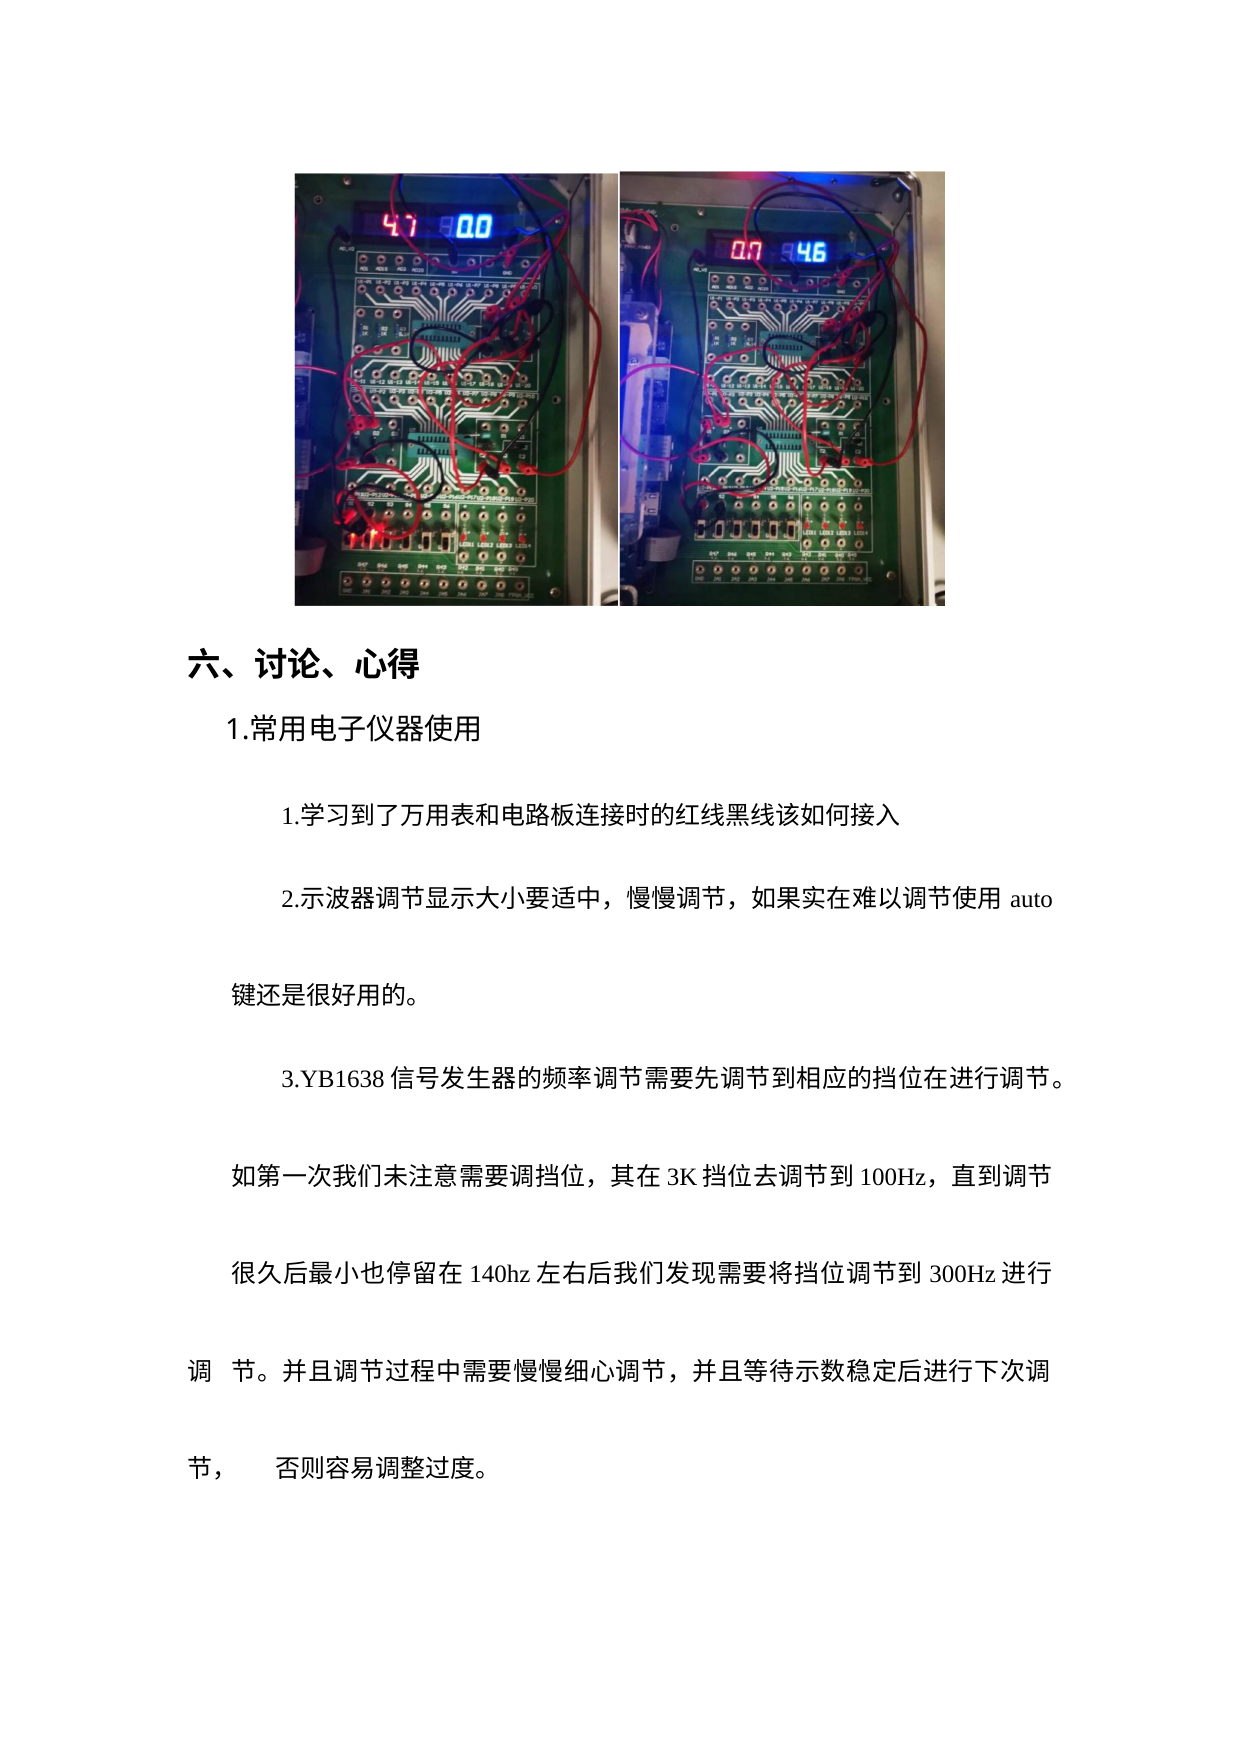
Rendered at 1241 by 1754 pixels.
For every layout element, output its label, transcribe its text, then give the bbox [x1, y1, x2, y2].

picture [620, 172, 945, 606]
text 1.学习到了万用表和电路板连接时的红线黑线该如何接入 [187, 781, 1053, 846]
picture [295, 174, 618, 605]
text 六、讨论、心得 [187, 629, 1053, 694]
text 3.YB1638信号发生器的频率调节需要先调节到相应的挡位在进行调节。 如第一次我们未注意需要调挡位，其在3K挡位去调节到100Hz，直到调节 很久后最小也停留在140hz左右后我们发现需要将挡位调节到300Hz进行调 节。并且调节过程中需要慢慢细心调节，并且等待示数稳定后进行下次调节， 否则容易调整过度。 [187, 1044, 1053, 1499]
list 1.常用电子仪器使用 [225, 694, 1053, 759]
text 2.示波器调节显示大小要适中，慢慢调节，如果实在难以调节使用auto 键还是很好用的。 [187, 864, 1053, 1026]
